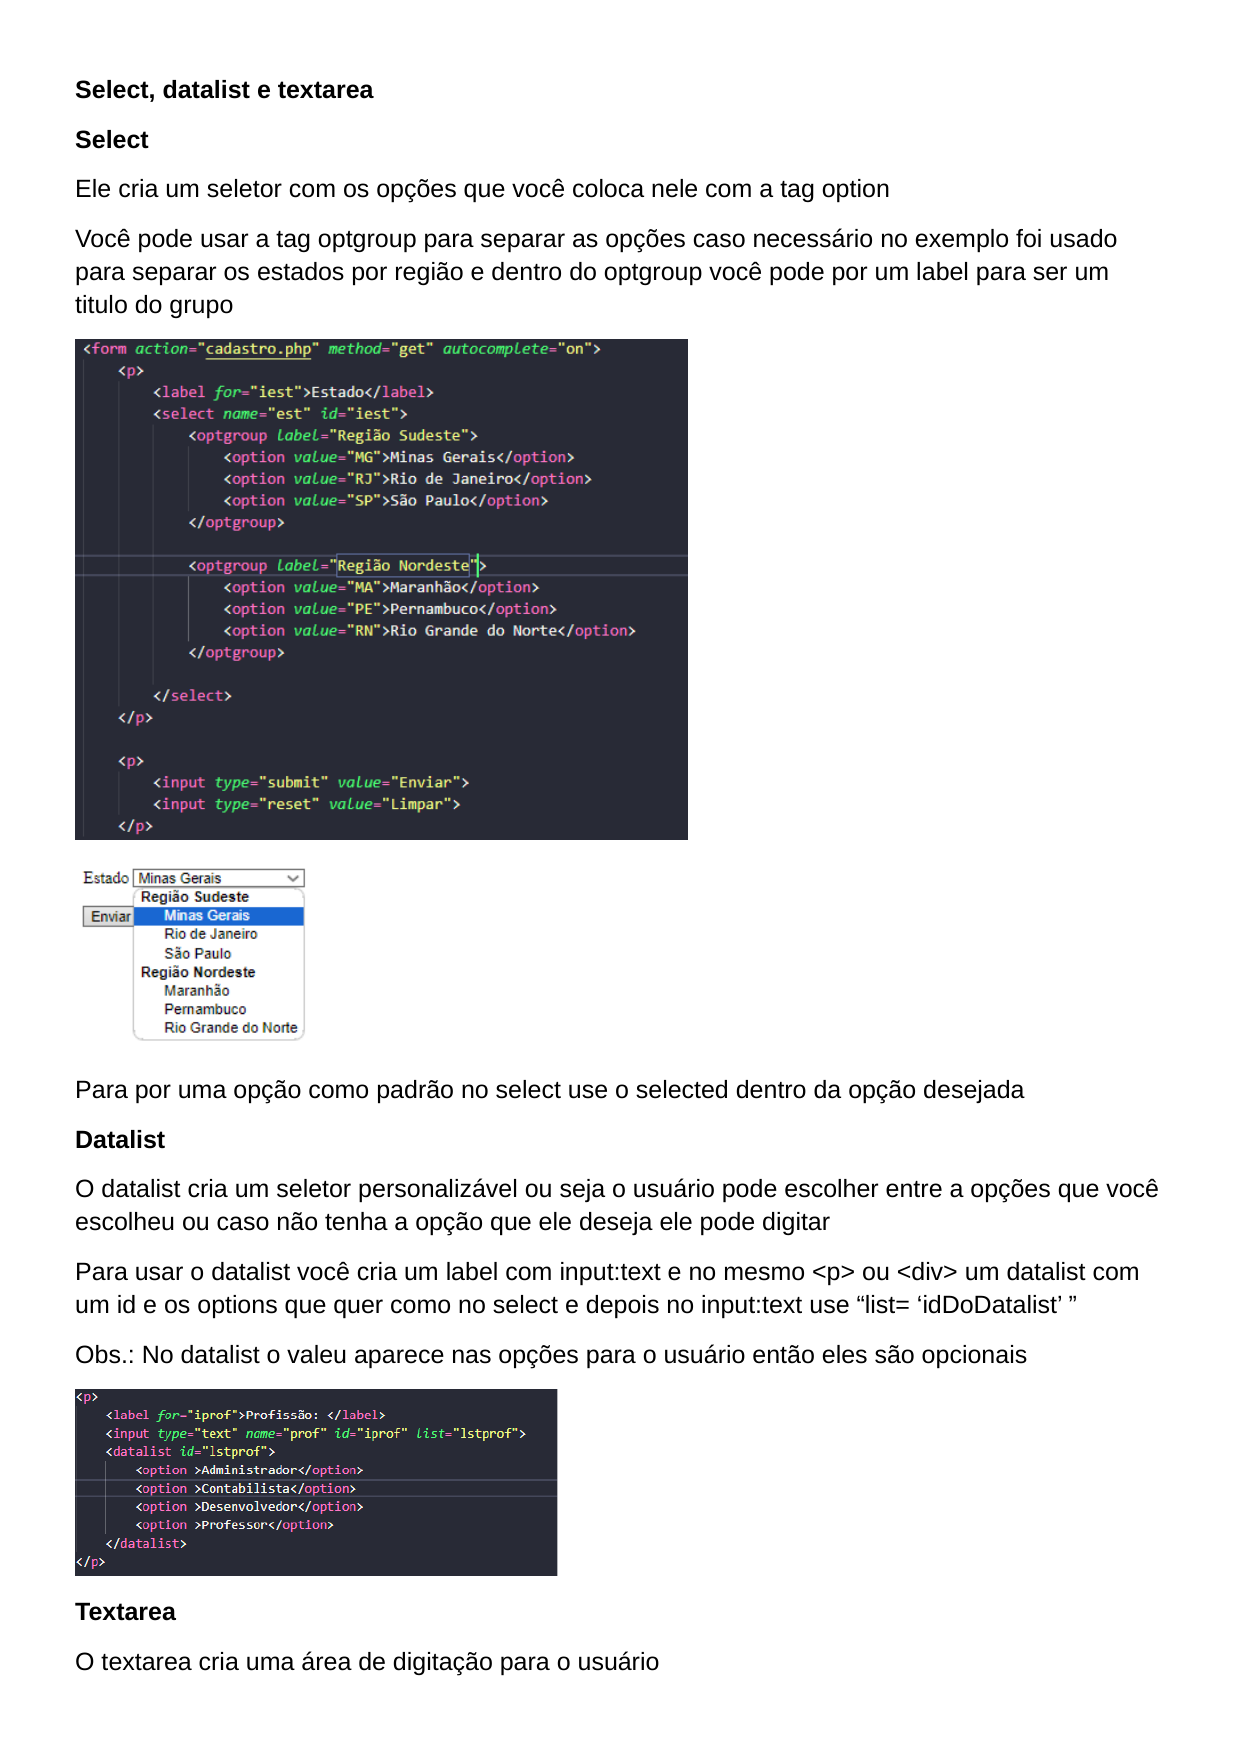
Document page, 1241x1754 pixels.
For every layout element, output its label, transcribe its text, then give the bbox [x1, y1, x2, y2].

text Você pode usar a tag optgroup para separar as opções caso necessário no exemplo foi usado para separar os estados por região e dentro do optgroup você pode por um label para ser um titulo do grupo [75, 224, 1165, 319]
text Textarea [75, 1597, 1165, 1626]
text Datalist [75, 1124, 1165, 1153]
text O textarea cria uma área de digitação para o usuário [75, 1647, 1165, 1675]
text Select [75, 125, 1165, 153]
text Select, datalist e textarea [75, 75, 1165, 104]
picture [75, 339, 688, 840]
text Ele cria um seletor com os opções que você coloca nele com a tag option [75, 174, 1165, 203]
text Para por uma opção como padrão no select use o selected dentro da opção desejada [75, 1075, 1165, 1104]
text O datalist cria um seletor personalizável ou seja o usuário pode escolher entre a opções que você escolheu ou caso não tenha a opção que ele deseja ele pode digitar [75, 1174, 1165, 1236]
text Obs.: No datalist o valeu aparece nas opções para o usuário então eles são opcionais [75, 1340, 1165, 1368]
picture [75, 1389, 558, 1576]
text Para usar o datalist você cria um label com input:text e no mesmo <p> ou <div> um datalist com um id e os options que quer como no select e depois no input:text use “list= ‘idDoDatalist’ ” [75, 1257, 1165, 1319]
picture [75, 861, 334, 1054]
